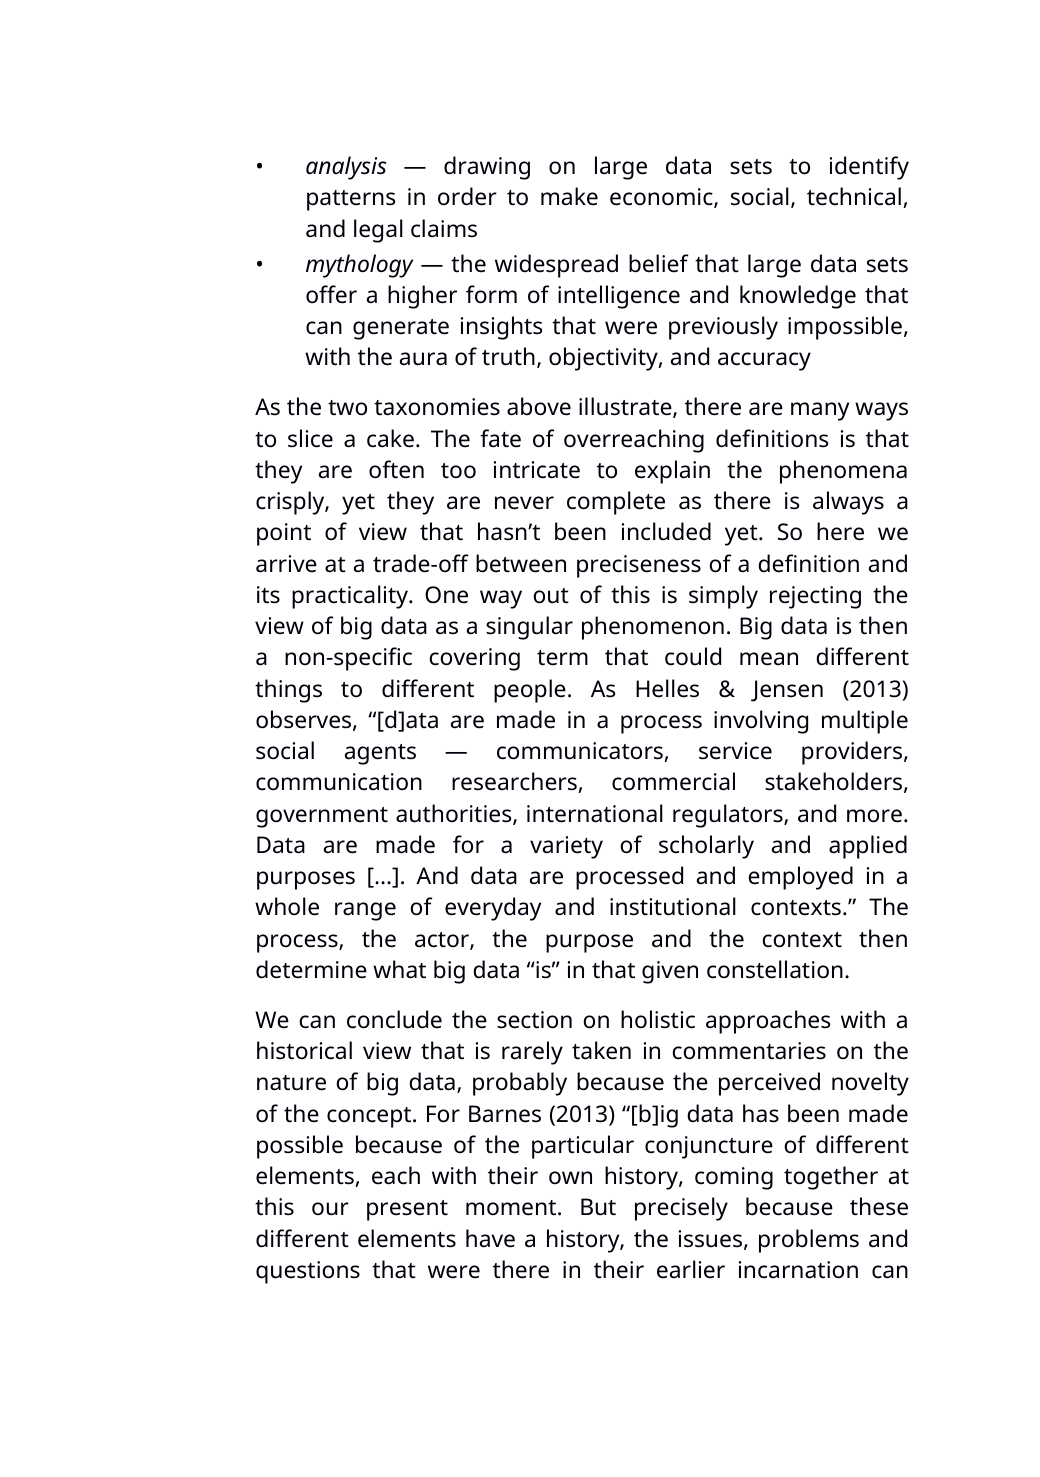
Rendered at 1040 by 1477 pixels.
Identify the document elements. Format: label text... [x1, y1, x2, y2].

list mythology — the widespread belief that large data sets offer a higher form of intelligence and knowledge that can generate insights that were previously impossible, with the aura of truth, objectivity, and accuracy [255, 247, 910, 372]
list analysis — drawing on large data sets to identify patterns in order to make economic, social, technical, and legal claims [255, 150, 910, 244]
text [255, 1004, 910, 1285]
text As the two taxonomies above illustrate, there are many ways to slice a cake. The fate of overreaching definitions is that they are often too intricate to explain the phenomena crisply, yet they are never complete as there is always a point of view that hasn’t been included yet. So here we arrive at a trade-off between preciseness of a definition and its practicality. One way out of this is simply rejecting the view of big data as a singular phenomenon. Big data is then a non-specific covering term that could mean different things to different people. As Helles & Jensen (2013) observes, “[d]ata are made in a process involving multiple social agents — communicators, service providers, communication researchers, commercial stakeholders, government authorities, international regulators, and more. Data are made for a variety of scholarly and applied purposes […]. And data are processed and employed in a whole range of everyday and institutional contexts.” The process, the actor, the purpose and the context then determine what big data “is” in that given constellation. [255, 391, 910, 985]
